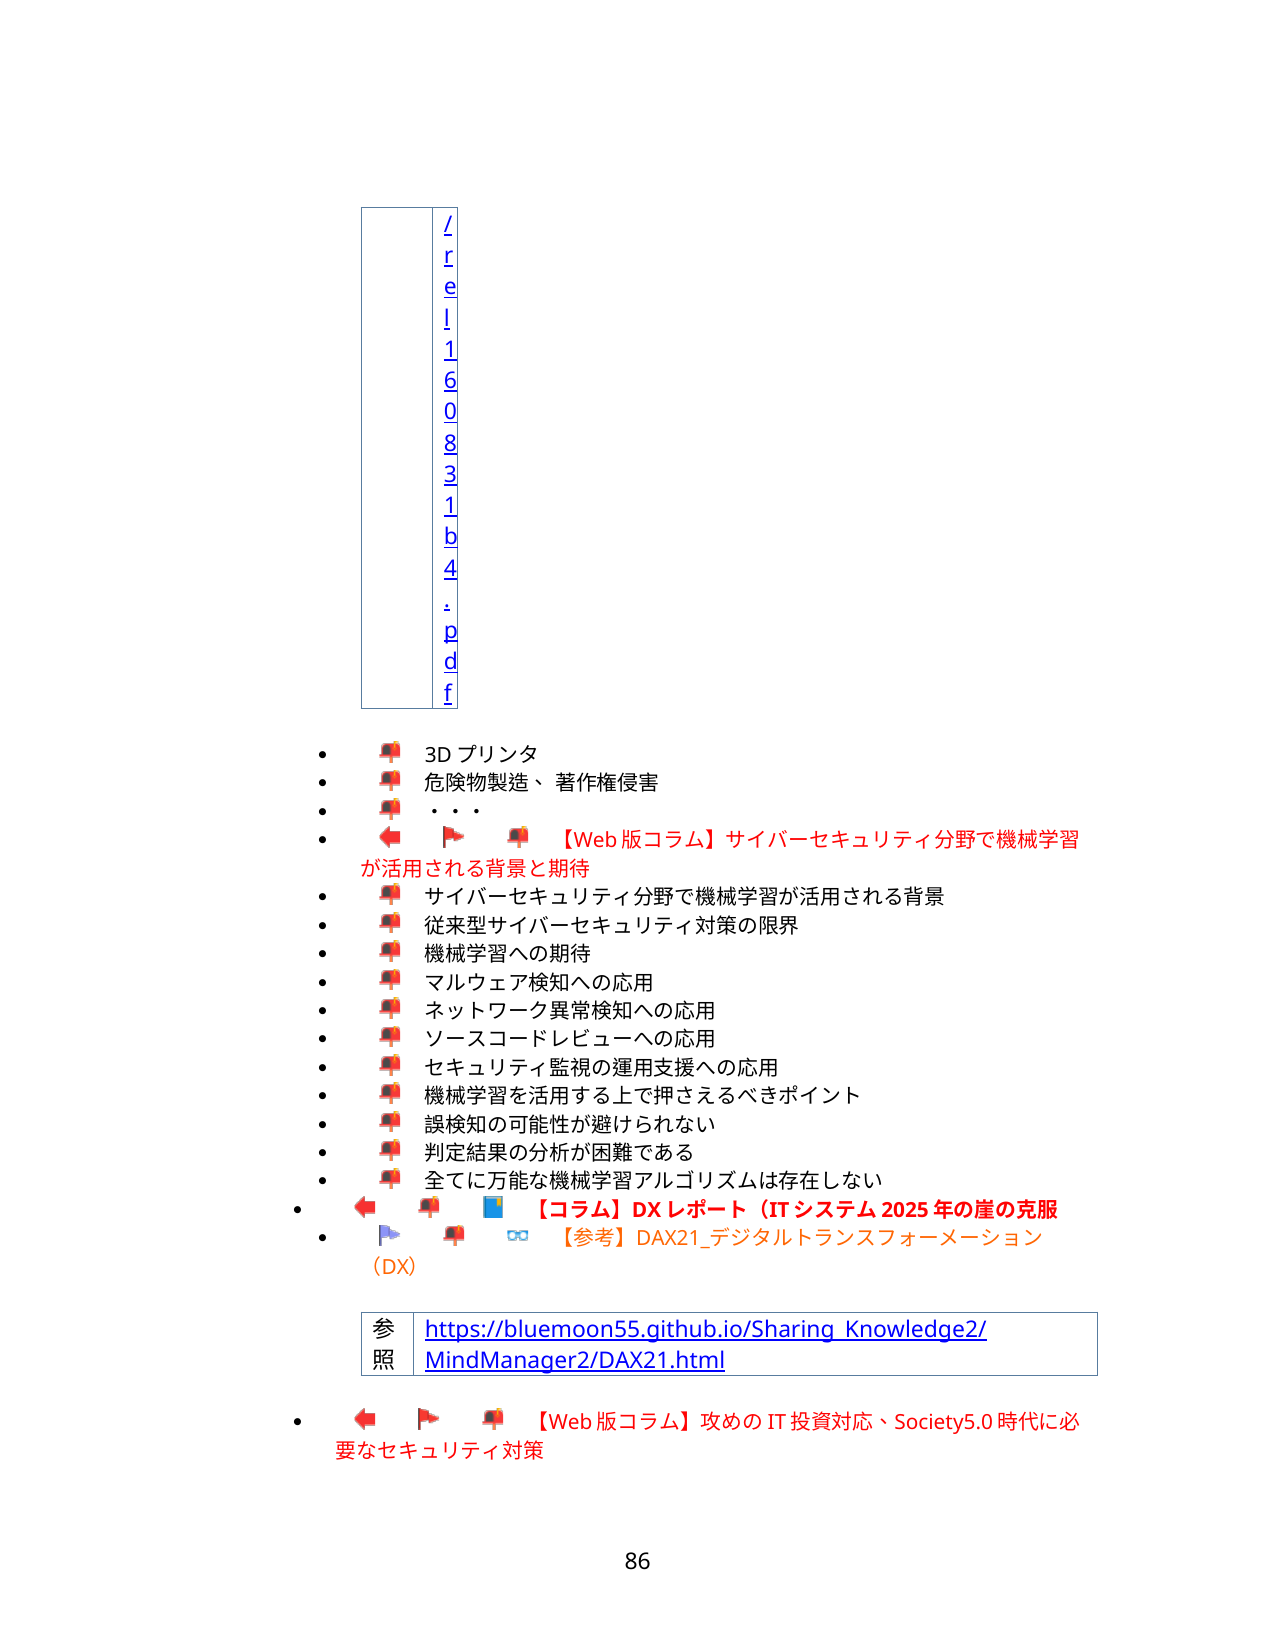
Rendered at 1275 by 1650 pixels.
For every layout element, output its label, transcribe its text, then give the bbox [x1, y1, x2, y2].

list 判定結果の分析が困難である [319, 1138, 1098, 1167]
list マルウェア検知への応用 [319, 968, 1098, 996]
picture [443, 826, 465, 848]
picture [482, 1408, 504, 1430]
picture [379, 883, 401, 905]
picture [418, 1408, 440, 1430]
table_header 参照 [362, 208, 432, 708]
picture [507, 826, 529, 848]
picture [379, 1054, 401, 1076]
picture [379, 741, 401, 763]
picture [379, 997, 401, 1019]
list ソースコードレビューへの応用 [319, 1024, 1098, 1053]
picture [379, 969, 401, 990]
picture [379, 1082, 401, 1104]
picture [379, 912, 401, 933]
picture [354, 1408, 376, 1430]
picture [418, 1196, 440, 1218]
table_header https://bluemoon55.github.io/Sharing_Knowledge2/MindManager2/DAX21.html [414, 1313, 1097, 1375]
list 【Web版コラム】攻めのIT投資対応、Society5.0時代に必要なセキュリティ対策 [294, 1407, 1098, 1464]
picture [379, 1026, 401, 1047]
list サイバーセキュリティ分野で機械学習が活用される背景 [319, 882, 1098, 911]
list 【Web版コラム】サイバーセキュリティ分野で機械学習が活用される背景と期待 [319, 825, 1098, 882]
picture [379, 1139, 401, 1161]
list ・・・ [319, 797, 1098, 825]
picture [379, 826, 401, 848]
list 全てに万能な機械学習アルゴリズムは存在しない [319, 1167, 1098, 1195]
picture [379, 940, 401, 962]
picture [507, 1225, 529, 1246]
picture [482, 1196, 504, 1218]
picture [379, 1111, 401, 1132]
table_header 参照 [362, 1313, 413, 1375]
list 機械学習への期待 [319, 939, 1098, 968]
list セキュリティ監視の運用支援への応用 [319, 1053, 1098, 1081]
picture [379, 1225, 401, 1246]
list 3Dプリンタ [319, 740, 1098, 768]
picture [379, 798, 401, 820]
list 危険物製造、 著作権侵害 [319, 768, 1098, 797]
list 【コラム】DXレポート（ITシステム2025年の崖の克服 [294, 1195, 1098, 1223]
list ネットワーク異常検知への応用 [319, 996, 1098, 1024]
list 機械学習を活用する上で押さえるべきポイント [319, 1081, 1098, 1110]
list 誤検知の可能性が避けられない [319, 1110, 1098, 1138]
list 従来型サイバーセキュリティ対策の限界 [319, 911, 1098, 939]
list 【参考】DAX21_デジタルトランスフォーメーション（DX） [319, 1223, 1098, 1280]
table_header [433, 208, 457, 708]
picture [354, 1196, 376, 1218]
picture [379, 1168, 401, 1189]
picture [443, 1225, 465, 1246]
picture [379, 770, 401, 791]
